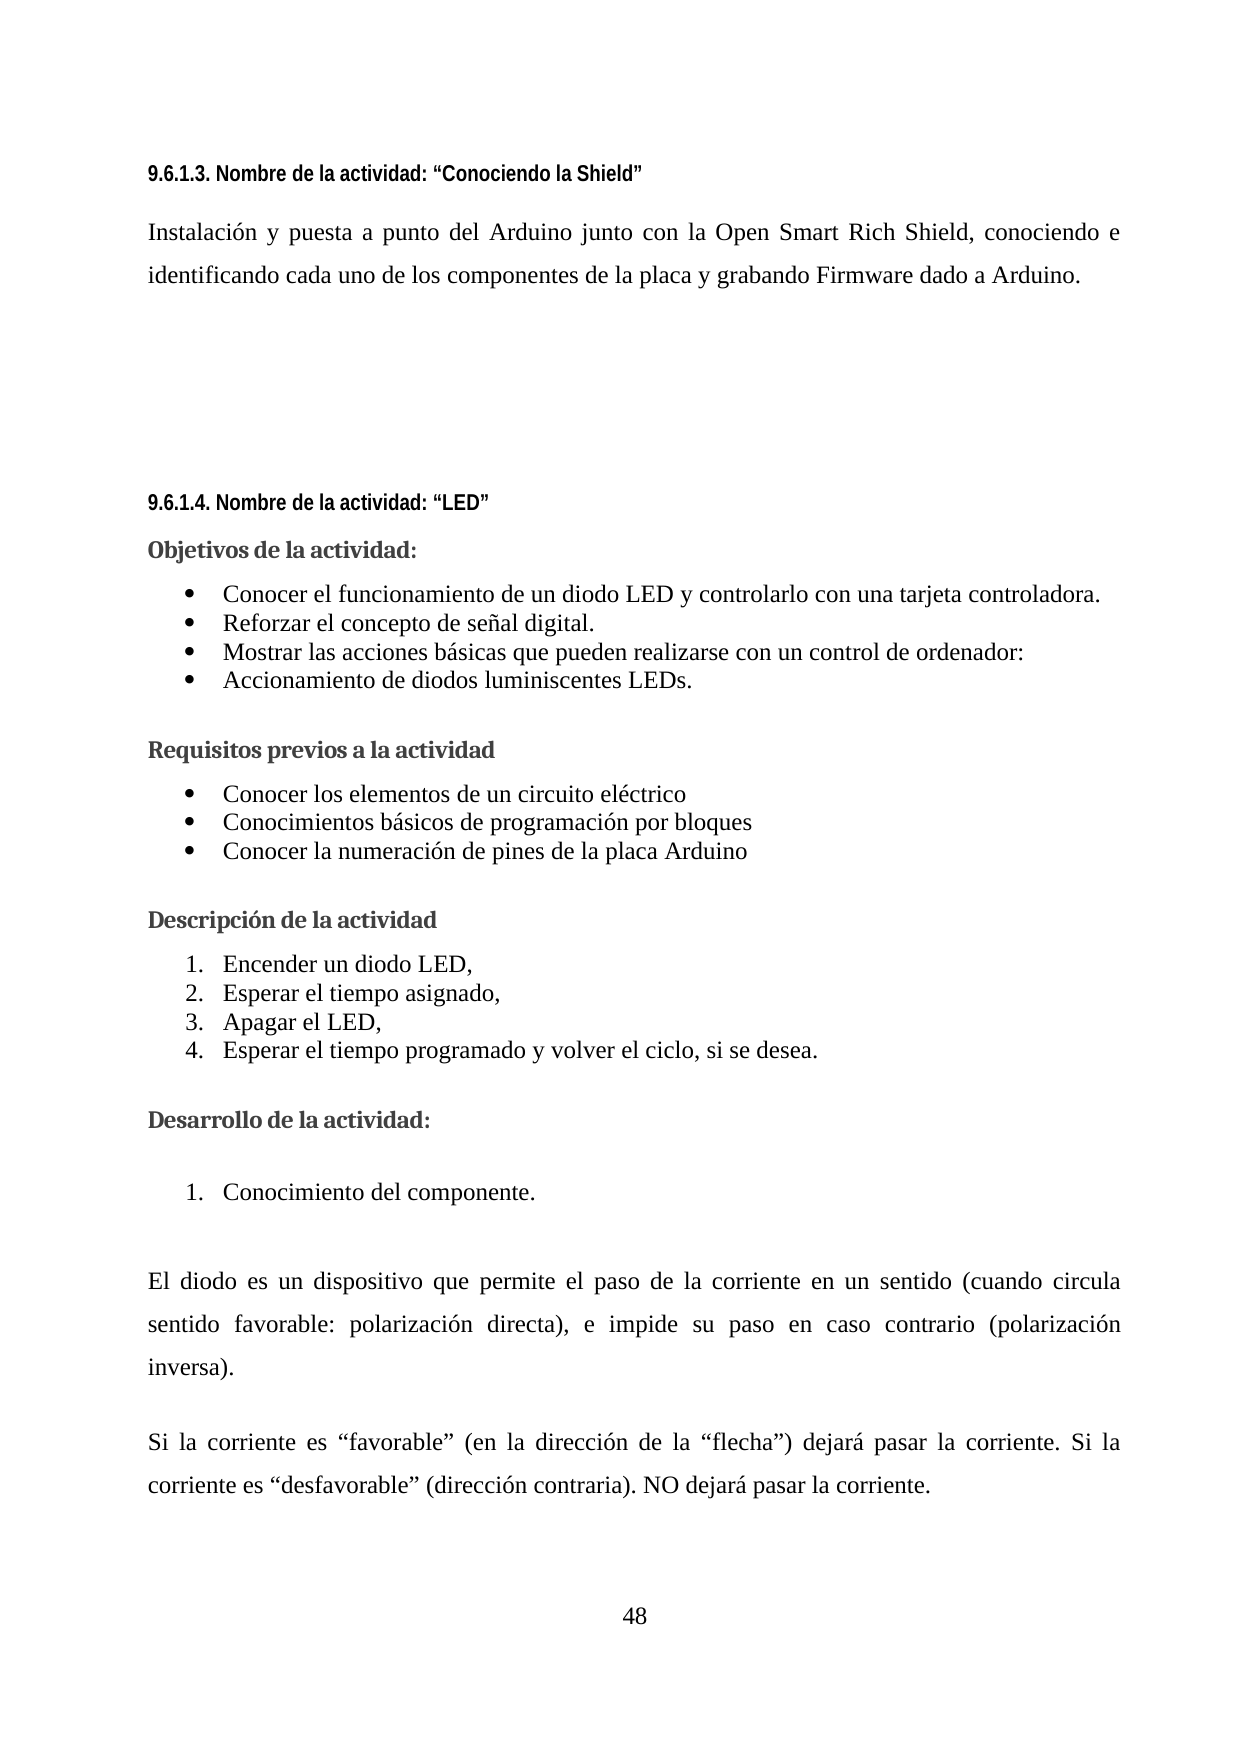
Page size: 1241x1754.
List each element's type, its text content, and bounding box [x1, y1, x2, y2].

text Conocer la numeración de pines de la placa Arduino [185, 836, 1122, 865]
subtitle Descripción de la actividad [148, 906, 1122, 935]
text El diodo es un dispositivo que permite el paso de la corriente en un sentido (cuando circula sentido favorable: polarización directa), e impide su paso en caso contrario (polarización inversa). [148, 1266, 1122, 1381]
text Conocer los elementos de un circuito eléctrico [185, 779, 1122, 807]
subtitle Desarrollo de la actividad: [148, 1106, 1122, 1134]
list Esperar el tiempo asignado, [185, 978, 1122, 1007]
text Conocer el funcionamiento de un diodo LED y controlarlo con una tarjeta controladora. [185, 579, 1122, 608]
subtitle Nombre de la actividad: “LED” [148, 489, 1122, 515]
text Si la corriente es “favorable” (en la dirección de la “flecha”) dejará pasar la corriente. Si la corriente es “desfavorable” (dirección contraria). NO dejará pasar la corriente. [148, 1427, 1122, 1499]
subtitle Nombre de la actividad: “Conociendo la Shield” [148, 160, 1122, 186]
text Mostrar las acciones básicas que pueden realizarse con un control de ordenador: [185, 637, 1122, 666]
list Conocimiento del componente. [185, 1177, 1122, 1206]
text Conocimientos básicos de programación por bloques [185, 807, 1122, 836]
subtitle Objetivos de la actividad: [148, 536, 1122, 565]
subtitle Requisitos previos a la actividad [148, 736, 1122, 764]
list Esperar el tiempo programado y volver el ciclo, si se desea. [185, 1036, 1122, 1064]
text Instalación y puesta a punto del Arduino junto con la Open Smart Rich Shield, conociendo e identificando cada uno de los componentes de la placa y grabando Firmware dado a Arduino. [148, 217, 1122, 289]
list Apagar el LED, [185, 1007, 1122, 1036]
text Reforzar el concepto de señal digital. [185, 608, 1122, 637]
text Accionamiento de diodos luminiscentes LEDs. [185, 666, 1122, 694]
list Encender un diodo LED, [185, 949, 1122, 978]
